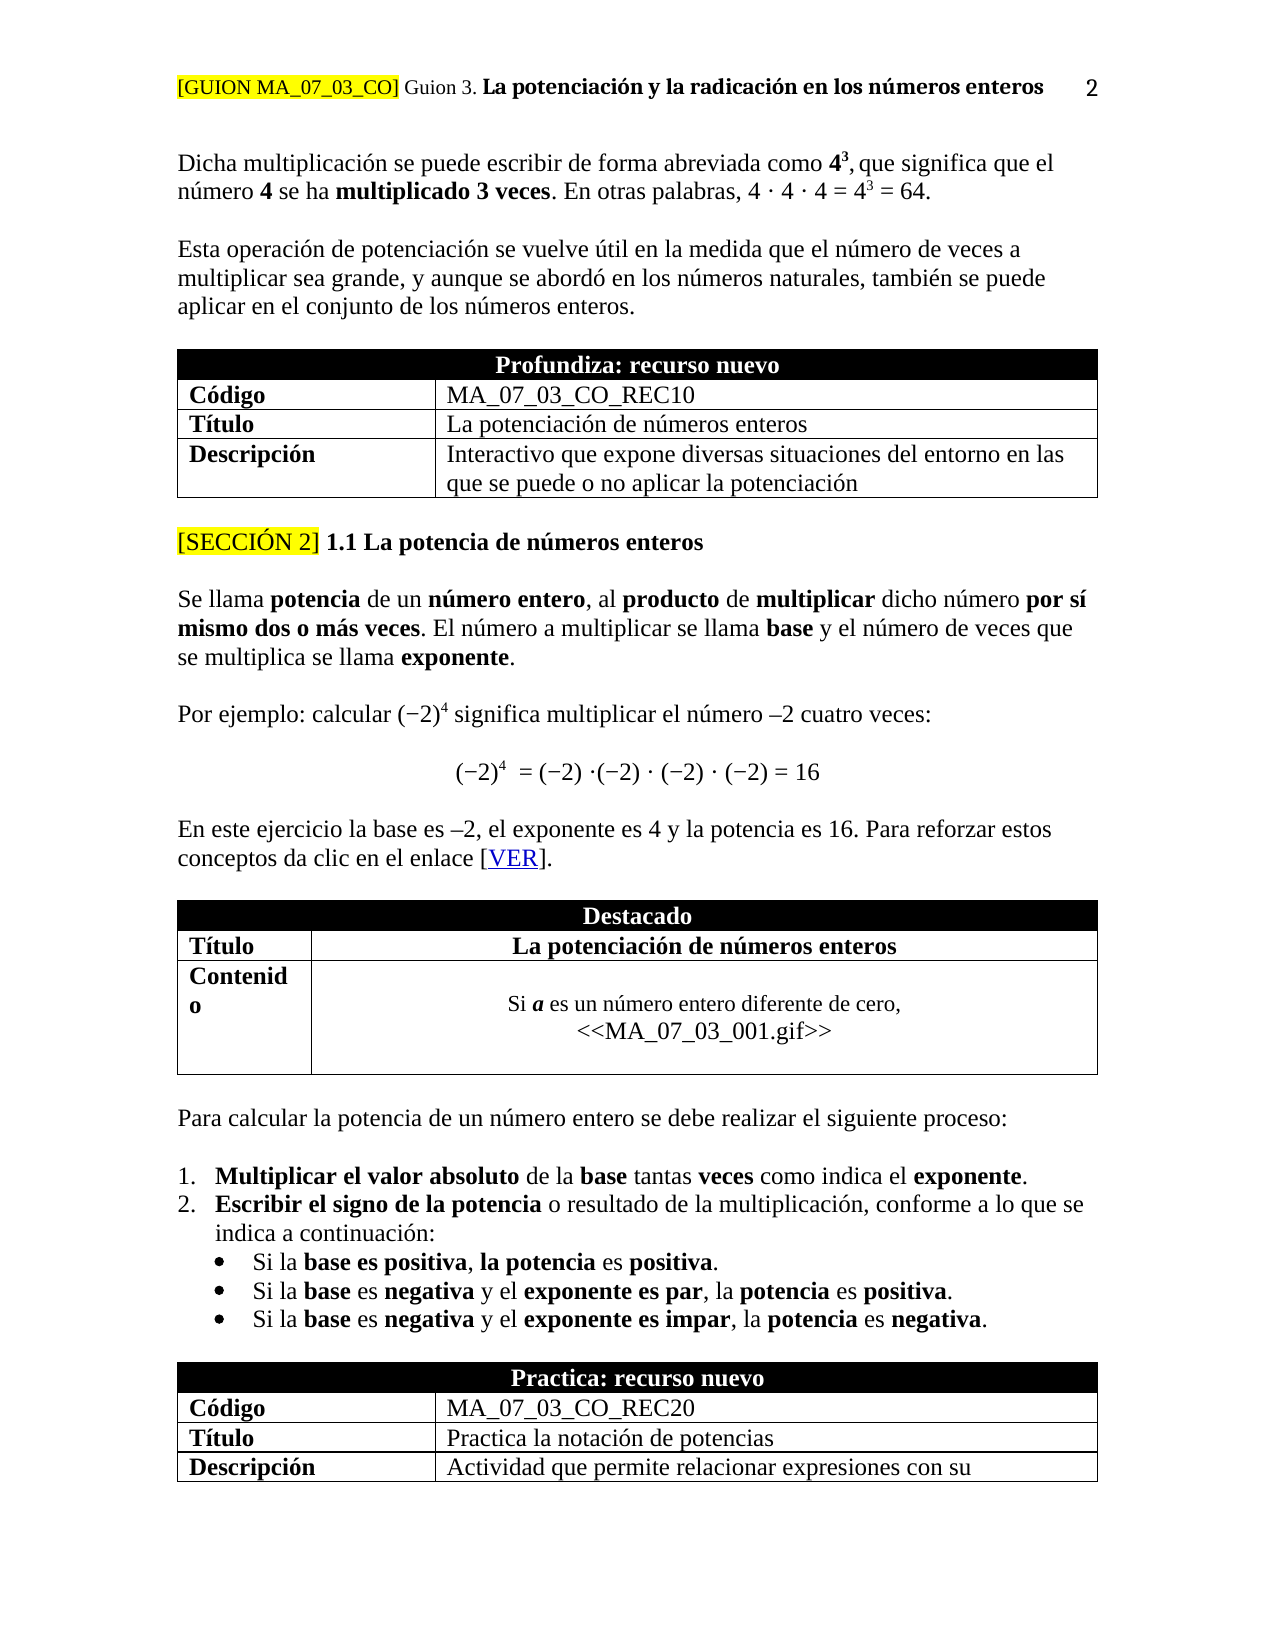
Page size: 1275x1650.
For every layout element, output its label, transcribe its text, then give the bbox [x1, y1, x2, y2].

table_cell Título [178, 1423, 435, 1451]
table_cell MA_07_03_CO_REC20 [436, 1393, 1097, 1422]
text En este ejercicio la base es ‒2, el exponente es 4 y la potencia es 16. Para reforzar estos conceptos da clic en el enlace [VER]. [177, 814, 1098, 872]
list Si la base es positiva, la potencia es positiva. [215, 1247, 1098, 1276]
table_cell La potenciación de números enteros [436, 410, 1097, 438]
table_cell Contenido [178, 961, 311, 1073]
table_cell Código [178, 380, 435, 408]
text Esta operación de potenciación se vuelve útil en la medida que el número de veces a multiplicar sea grande, y aunque se abordó en los números naturales, también se puede aplicar en el conjunto de los números enteros. [177, 234, 1098, 320]
text Se llama potencia de un número entero, al producto de multiplicar dicho número por sí mismo dos o más veces. El número a multiplicar se llama base y el número de veces que se multiplica se llama exponente. [177, 584, 1098, 670]
table_cell Descripción [178, 1453, 435, 1481]
table_cell Título [178, 931, 311, 960]
list Si la base es negativa y el exponente es impar, la potencia es negativa. [215, 1304, 1098, 1333]
text Por ejemplo: calcular (−2)4 significa multiplicar el número ‒2 cuatro veces: [177, 699, 1098, 728]
table_cell MA_07_03_CO_REC10 [436, 380, 1097, 408]
list Multiplicar el valor absoluto de la base tantas veces como indica el exponente. [177, 1161, 1098, 1189]
text [SECCIÓN 2] 1.1 La potencia de números enteros [319, 527, 1098, 555]
table_cell Si a es un número entero diferente de cero, <<MA_07_03_001.gif>> [312, 961, 1097, 1073]
text (−2)4 = (−2) ·(−2) · (−2) · (−2) = 16 [177, 757, 1098, 785]
table_cell Interactivo que expone diversas situaciones del entorno en las que se puede o no aplicar la potenciación [436, 439, 1097, 497]
text Para calcular la potencia de un número entero se debe realizar el siguiente proceso: [177, 1103, 1098, 1132]
list Si la base es negativa y el exponente es par, la potencia es positiva. [215, 1276, 1098, 1304]
table_header Practica: recurso nuevo [178, 1363, 1097, 1392]
list Escribir el signo de la potencia o resultado de la multiplicación, conforme a lo que se indica a continuación: [177, 1189, 1098, 1247]
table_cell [436, 1453, 1097, 1481]
table_cell La potenciación de números enteros [312, 931, 1097, 960]
text Dicha multiplicación se puede escribir de forma abreviada como 43, que significa que el número 4 se ha multiplicado 3 veces. En otras palabras, 4 · 4 · 4 = 43 = 64. [177, 148, 1098, 205]
table_cell Practica la notación de potencias [436, 1423, 1097, 1451]
table_cell Código [178, 1393, 435, 1422]
table_header Profundiza: recurso nuevo [178, 350, 1097, 379]
table_cell Título [178, 410, 435, 438]
table_cell Descripción [178, 439, 435, 497]
table_header Destacado [178, 901, 1097, 930]
